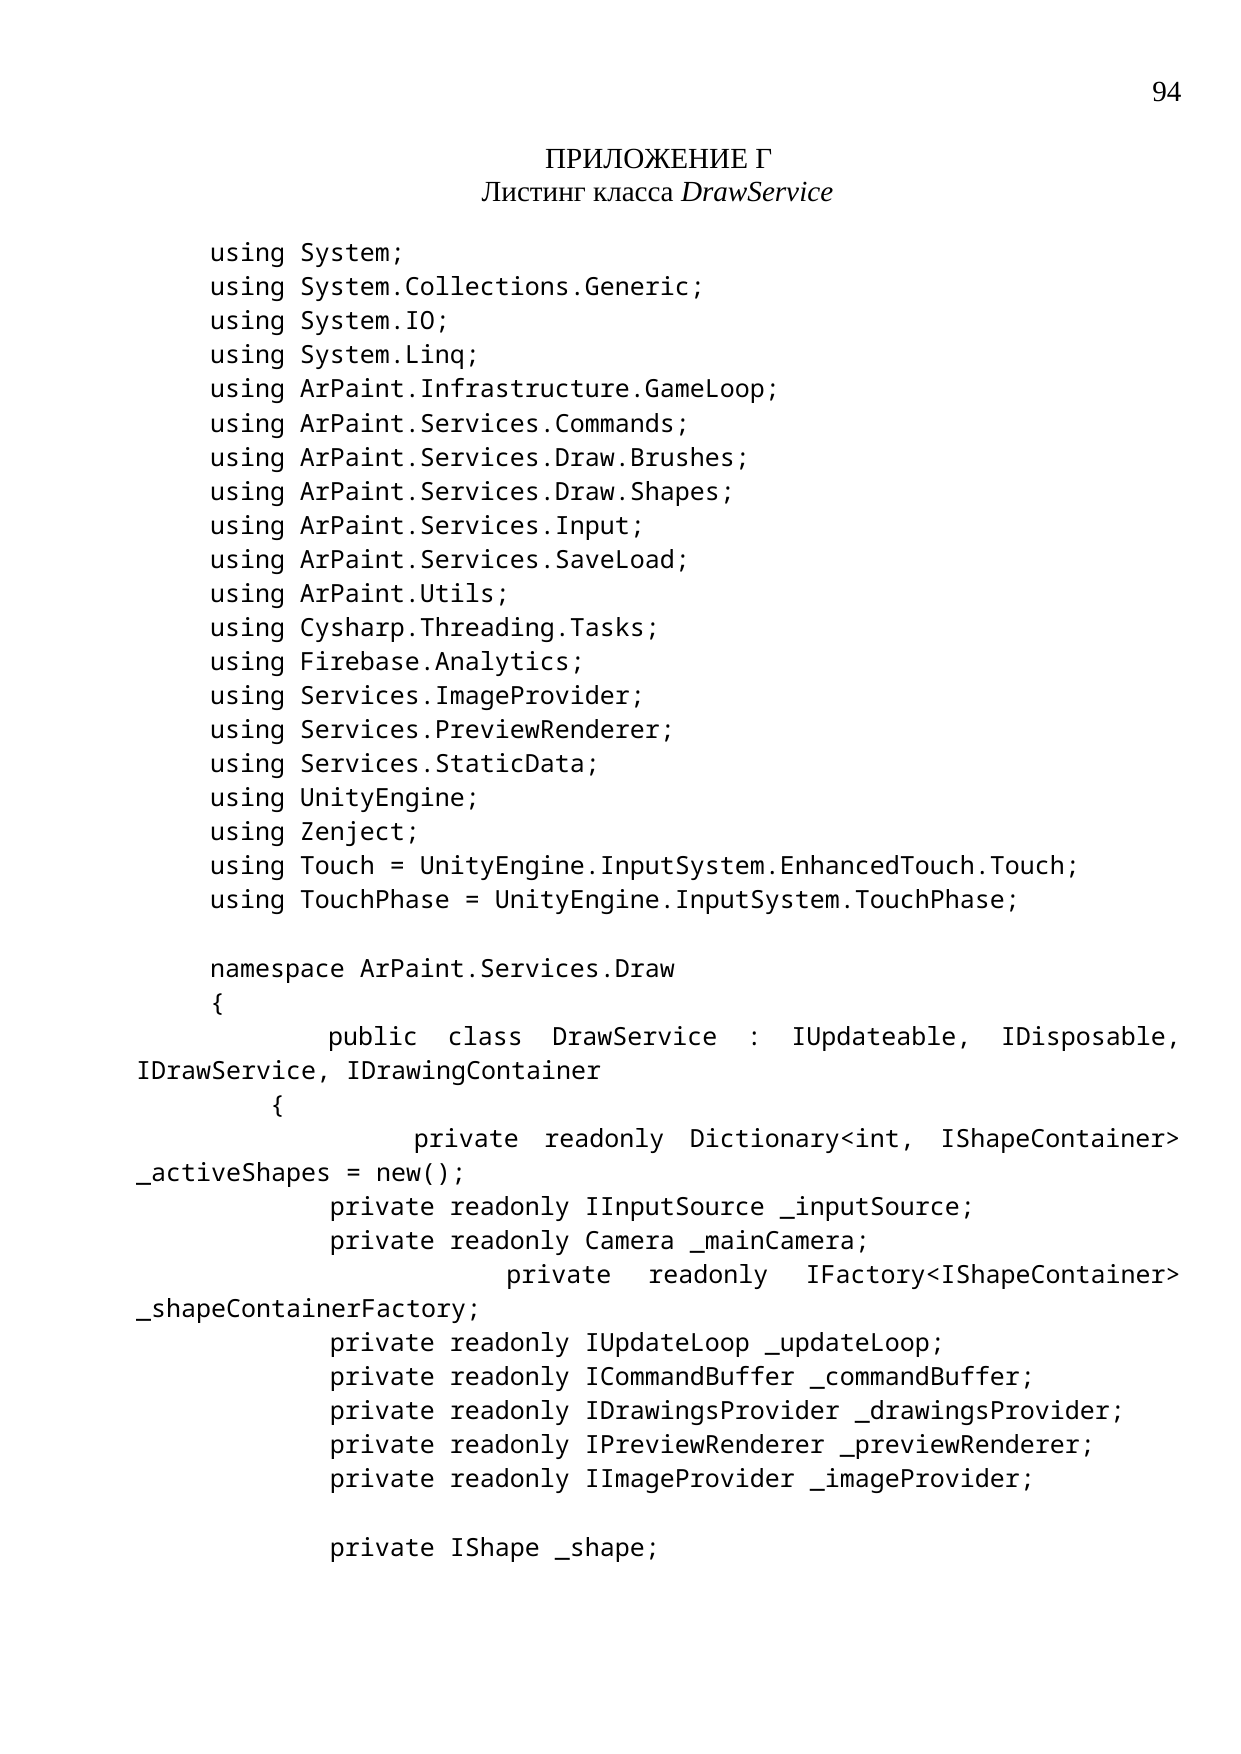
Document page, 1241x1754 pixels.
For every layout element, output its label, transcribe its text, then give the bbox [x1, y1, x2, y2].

text private IShape _shape; [136, 1529, 1181, 1563]
text private readonly IPreviewRenderer _previewRenderer; [136, 1427, 1181, 1461]
text private readonly Camera _mainCamera; [136, 1223, 1181, 1257]
text using System; [136, 235, 1181, 269]
text using UnityEngine; [136, 780, 1181, 814]
text using System.Linq; [136, 337, 1181, 371]
text using ArPaint.Services.Draw.Shapes; [136, 473, 1181, 507]
text namespace ArPaint.Services.Draw [136, 950, 1181, 984]
text using Services.ImageProvider; [136, 678, 1181, 712]
text using Services.PreviewRenderer; [136, 712, 1181, 746]
text using Firebase.Analytics; [136, 644, 1181, 678]
text private readonly IImageProvider _imageProvider; [136, 1461, 1181, 1495]
text private readonly IInputSource _inputSource; [136, 1189, 1181, 1223]
text private readonly ICommandBuffer _commandBuffer; [136, 1359, 1181, 1393]
text using ArPaint.Services.Input; [136, 507, 1181, 541]
text ПРИЛОЖЕНИЕ Г [136, 141, 1181, 174]
text public class DrawService : IUpdateable, IDisposable, IDrawService, IDrawingContainer [136, 1018, 1181, 1086]
text private readonly IFactory<IShapeContainer> _shapeContainerFactory; [136, 1257, 1181, 1325]
text using Cysharp.Threading.Tasks; [136, 609, 1181, 644]
text using ArPaint.Utils; [136, 576, 1181, 609]
text private readonly IDrawingsProvider _drawingsProvider; [136, 1393, 1181, 1427]
text using ArPaint.Services.Commands; [136, 405, 1181, 439]
text private readonly IUpdateLoop _updateLoop; [136, 1325, 1181, 1359]
text { [136, 1086, 1181, 1121]
text using Services.StaticData; [136, 746, 1181, 780]
text using System.Collections.Generic; [136, 269, 1181, 303]
text Листинг класса DrawService [136, 174, 1181, 208]
text using ArPaint.Services.SaveLoad; [136, 541, 1181, 576]
text using Zenject; [136, 814, 1181, 848]
text using ArPaint.Infrastructure.GameLoop; [136, 371, 1181, 405]
text using Touch = UnityEngine.InputSystem.EnhancedTouch.Touch; [136, 848, 1181, 882]
text using System.IO; [136, 303, 1181, 337]
text using ArPaint.Services.Draw.Brushes; [136, 439, 1181, 473]
text private readonly Dictionary<int, IShapeContainer> _activeShapes = new(); [136, 1121, 1181, 1189]
text { [136, 984, 1181, 1018]
text using TouchPhase = UnityEngine.InputSystem.TouchPhase; [136, 882, 1181, 916]
